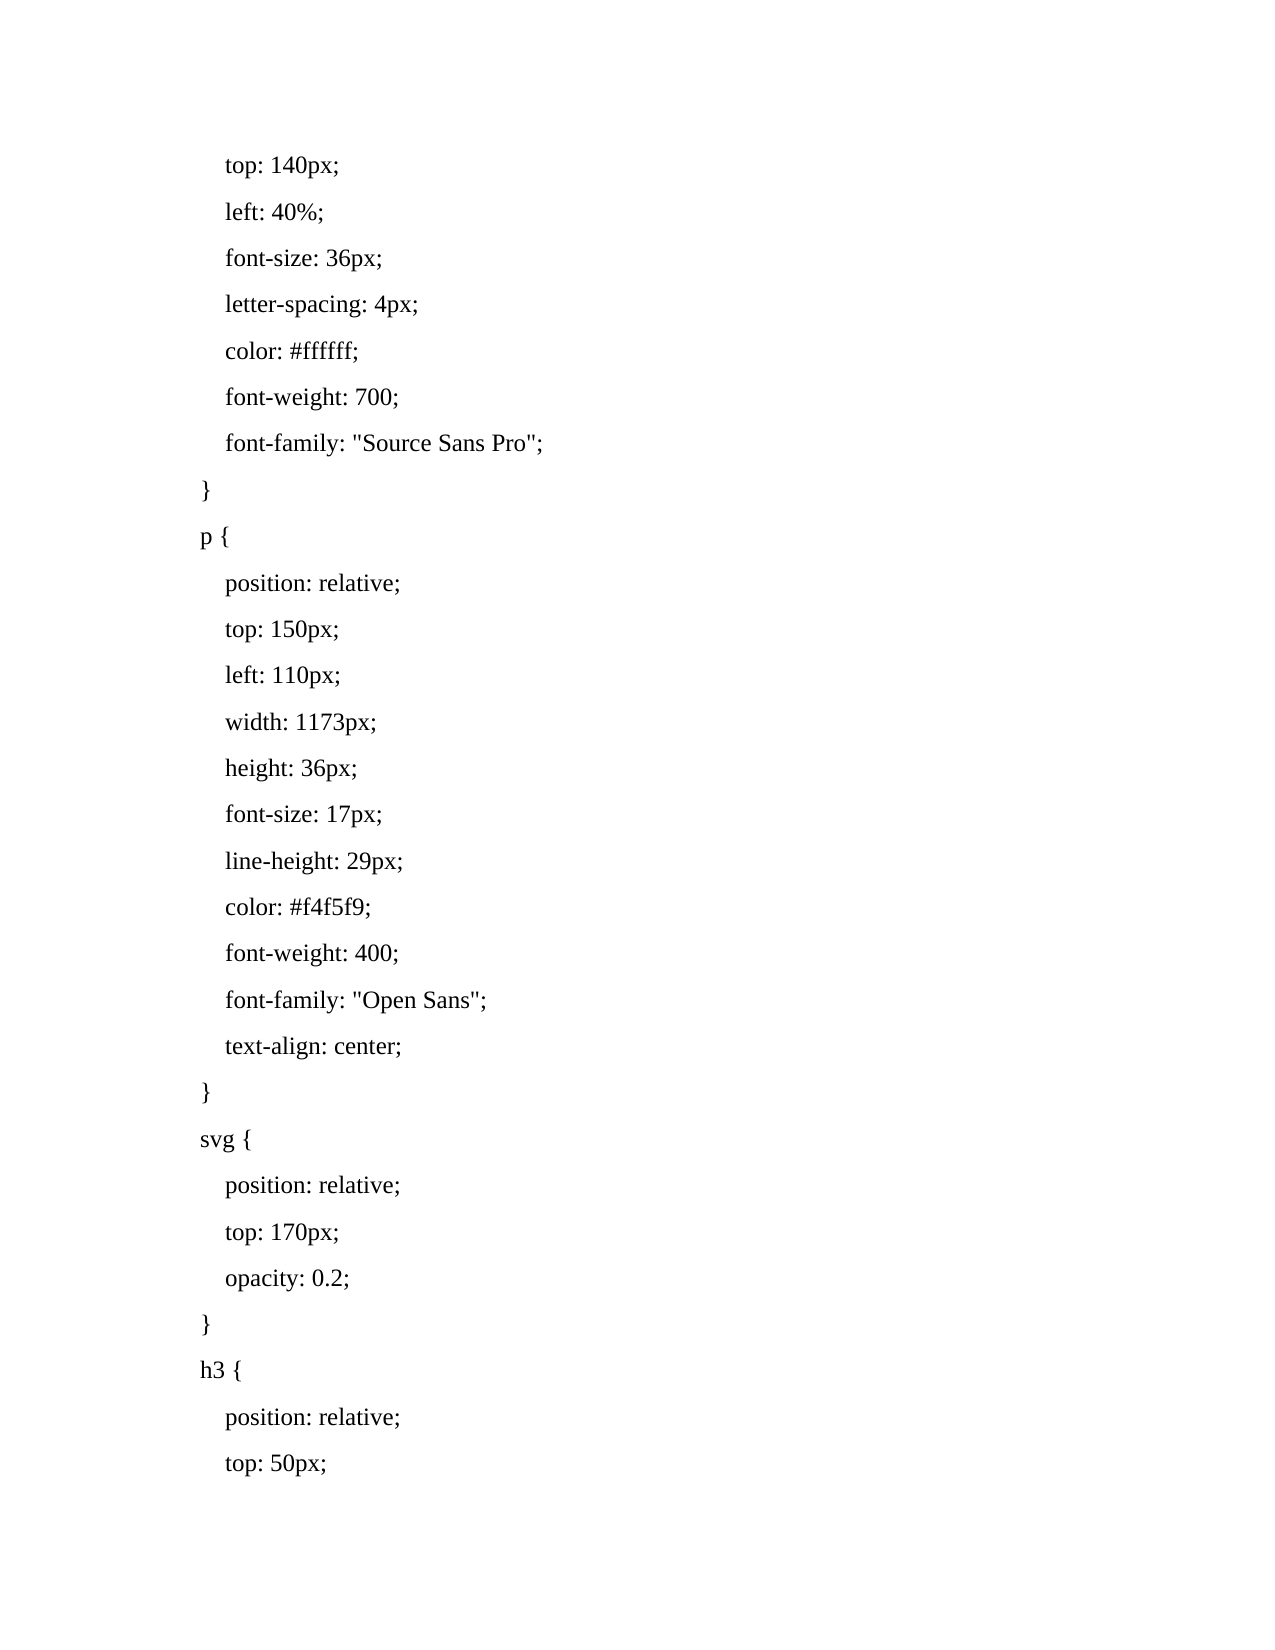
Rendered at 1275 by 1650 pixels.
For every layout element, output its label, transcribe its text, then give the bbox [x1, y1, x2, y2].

text width: 1173px; [150, 706, 1125, 736]
text p { [150, 521, 1125, 551]
text } [150, 1309, 1125, 1338]
text font-family: "Source Sans Pro"; [150, 428, 1125, 458]
text font-weight: 700; [150, 382, 1125, 411]
text top: 170px; [150, 1216, 1125, 1246]
text font-weight: 400; [150, 938, 1125, 968]
text svg { [150, 1123, 1125, 1153]
text position: relative; [150, 1170, 1125, 1199]
text color: #f4f5f9; [150, 892, 1125, 921]
text } [150, 1077, 1125, 1107]
text top: 50px; [150, 1448, 1125, 1478]
text color: #ffffff; [150, 335, 1125, 365]
text font-size: 17px; [150, 799, 1125, 829]
text opacity: 0.2; [150, 1262, 1125, 1292]
text font-family: "Open Sans"; [150, 984, 1125, 1014]
text left: 110px; [150, 660, 1125, 689]
text text-align: center; [150, 1031, 1125, 1060]
text line-height: 29px; [150, 845, 1125, 875]
text height: 36px; [150, 753, 1125, 782]
text left: 40%; [150, 196, 1125, 226]
text h3 { [150, 1355, 1125, 1385]
text position: relative; [150, 567, 1125, 597]
text letter-spacing: 4px; [150, 289, 1125, 319]
text } [150, 474, 1125, 504]
text position: relative; [150, 1402, 1125, 1431]
text font-size: 36px; [150, 243, 1125, 272]
text top: 150px; [150, 613, 1125, 643]
text top: 140px; [150, 150, 1125, 180]
